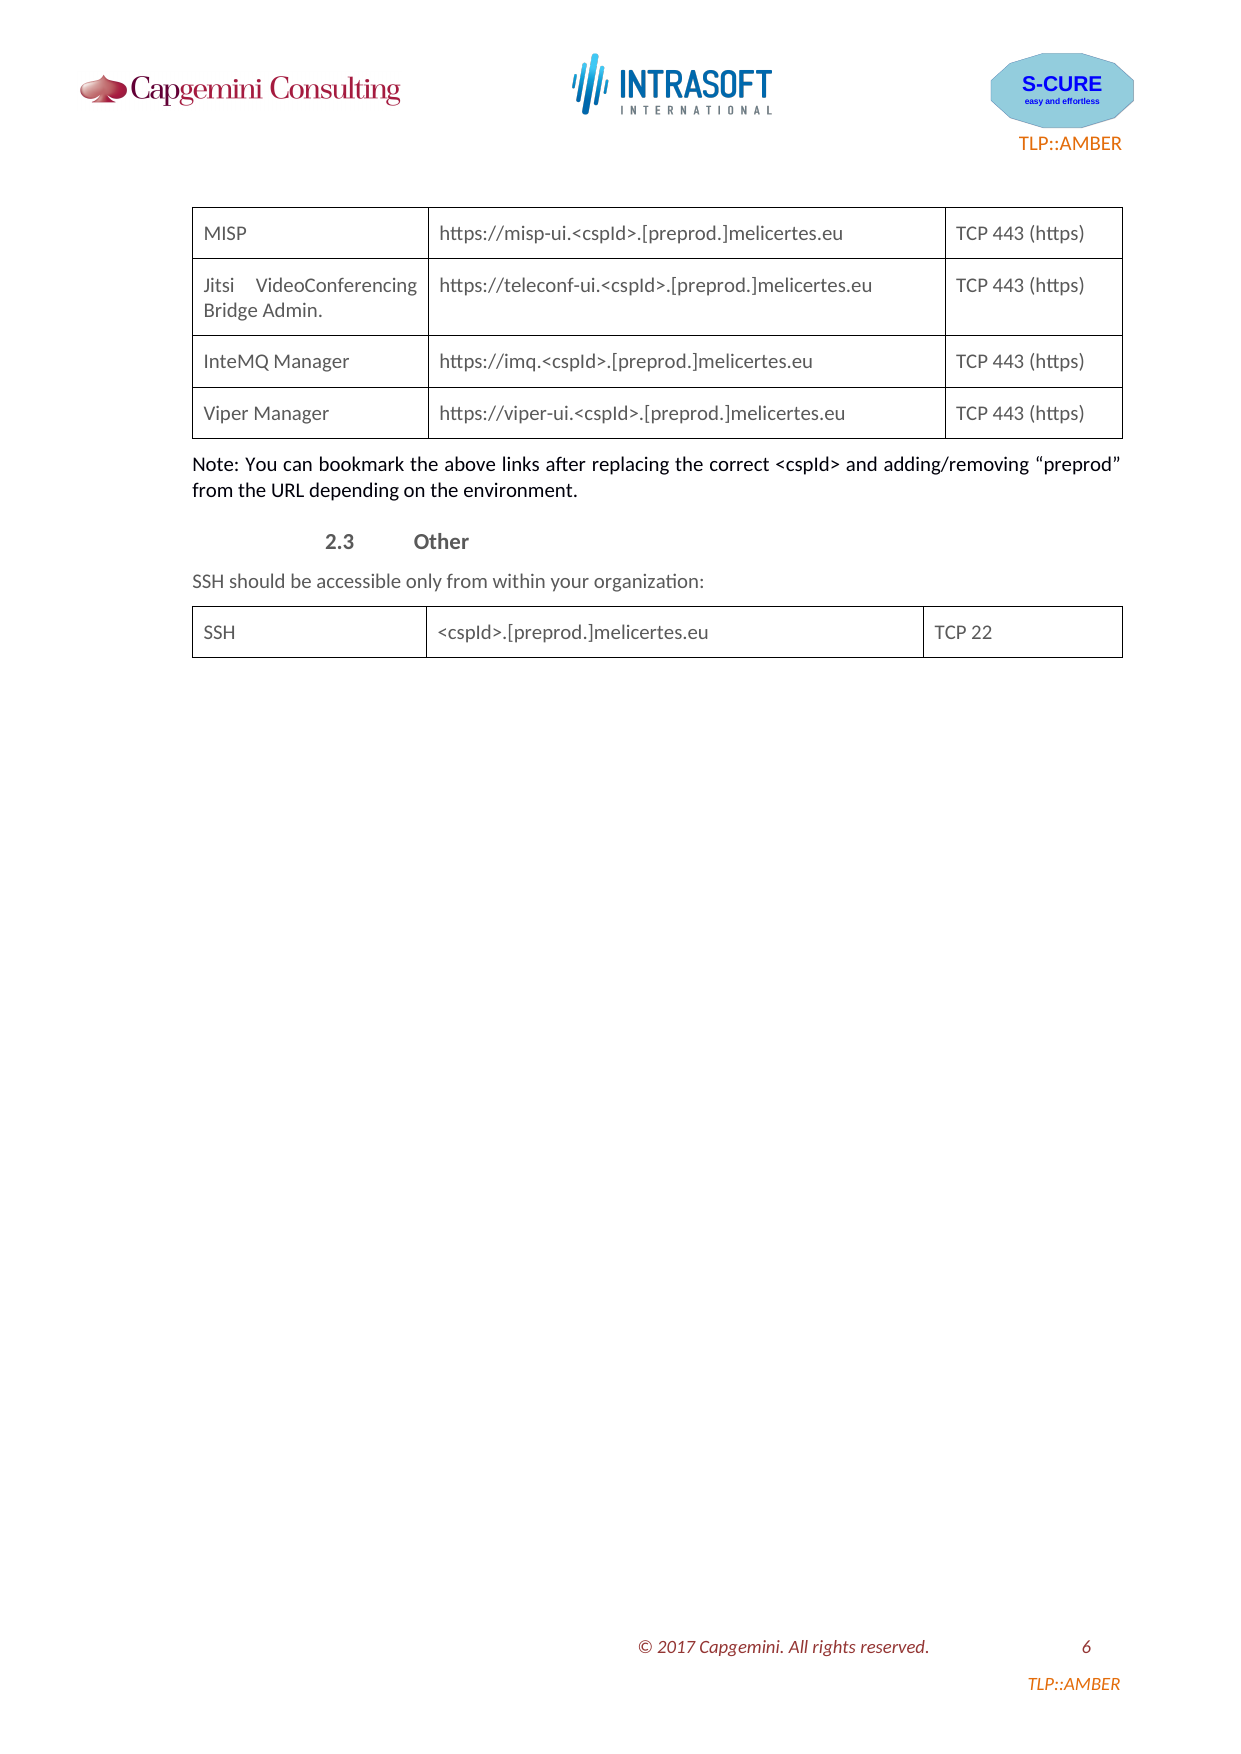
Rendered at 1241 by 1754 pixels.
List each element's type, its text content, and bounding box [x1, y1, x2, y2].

table_cell TCP 443 (https) [946, 388, 1122, 438]
text Note: You can bookmark the above links after replacing the correct <cspId> and adding/removing “preprod” from the URL depending on the environment. [192, 452, 1122, 502]
table_cell https://imq.<cspId>.[preprod.]melicertes.eu [429, 336, 945, 387]
text SSH should be accessible only from within your organization: [192, 568, 1122, 593]
subtitle Other [325, 527, 1122, 555]
table_header <cspId>.[preprod.]melicertes.eu [427, 607, 923, 657]
table_cell Jitsi VideoConferencing Bridge Admin. [193, 259, 428, 335]
table_cell MISP [193, 208, 428, 258]
table_header SSH [193, 607, 426, 657]
picture [571, 52, 773, 116]
table_cell InteMQ Manager [193, 336, 428, 387]
table_cell TCP 443 (https) [946, 259, 1122, 335]
table_cell TCP 443 (https) [946, 336, 1122, 387]
table_header TCP 22 [924, 607, 1122, 657]
table_cell https://teleconf-ui.<cspId>.[preprod.]melicertes.eu [429, 259, 945, 335]
table_cell https://misp-ui.<cspId>.[preprod.]melicertes.eu [429, 208, 945, 258]
table_cell TCP 443 (https) [946, 208, 1122, 258]
table_cell https://viper-ui.<cspId>.[preprod.]melicertes.eu [429, 388, 945, 438]
table_cell Viper Manager [193, 388, 428, 438]
